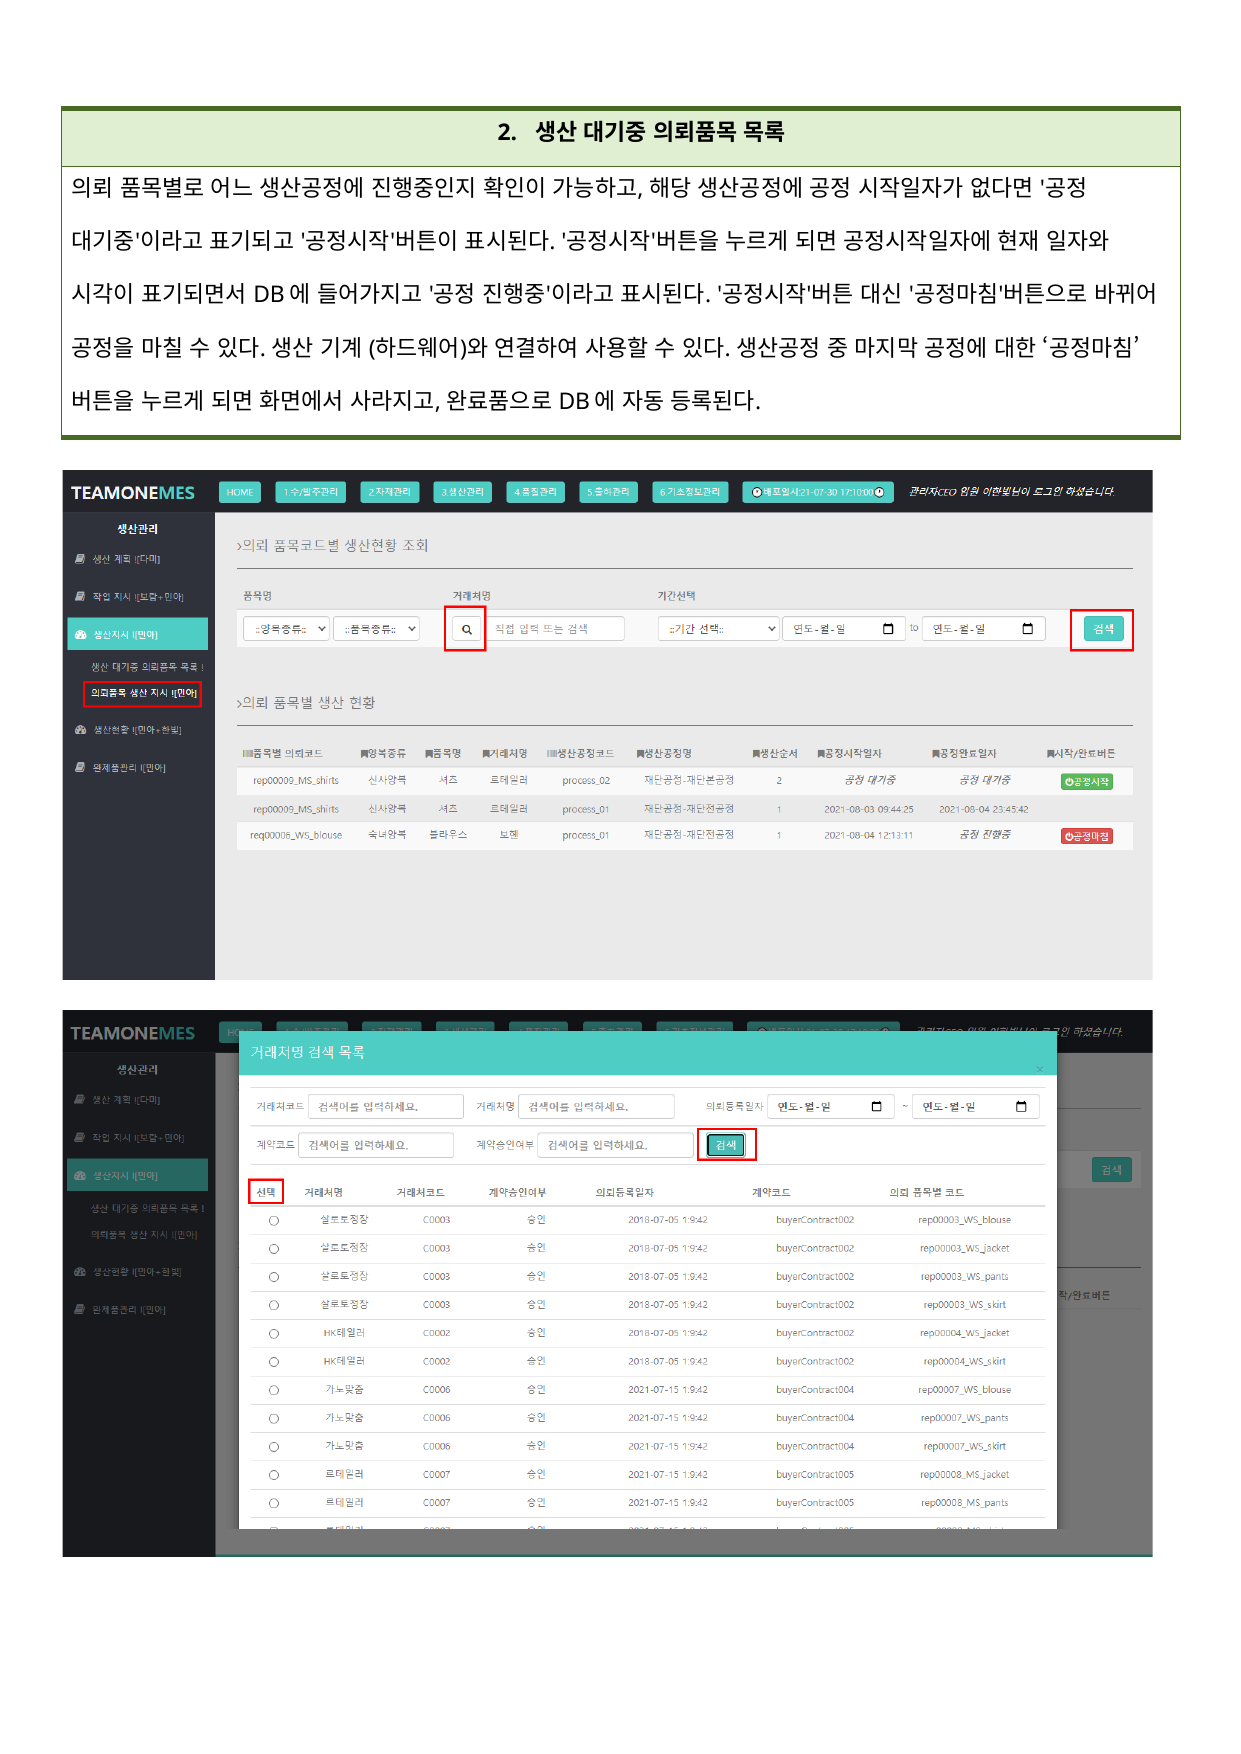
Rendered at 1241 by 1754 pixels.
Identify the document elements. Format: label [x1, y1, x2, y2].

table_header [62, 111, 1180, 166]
picture [62, 470, 1153, 980]
picture [62, 1010, 1153, 1557]
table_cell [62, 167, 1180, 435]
